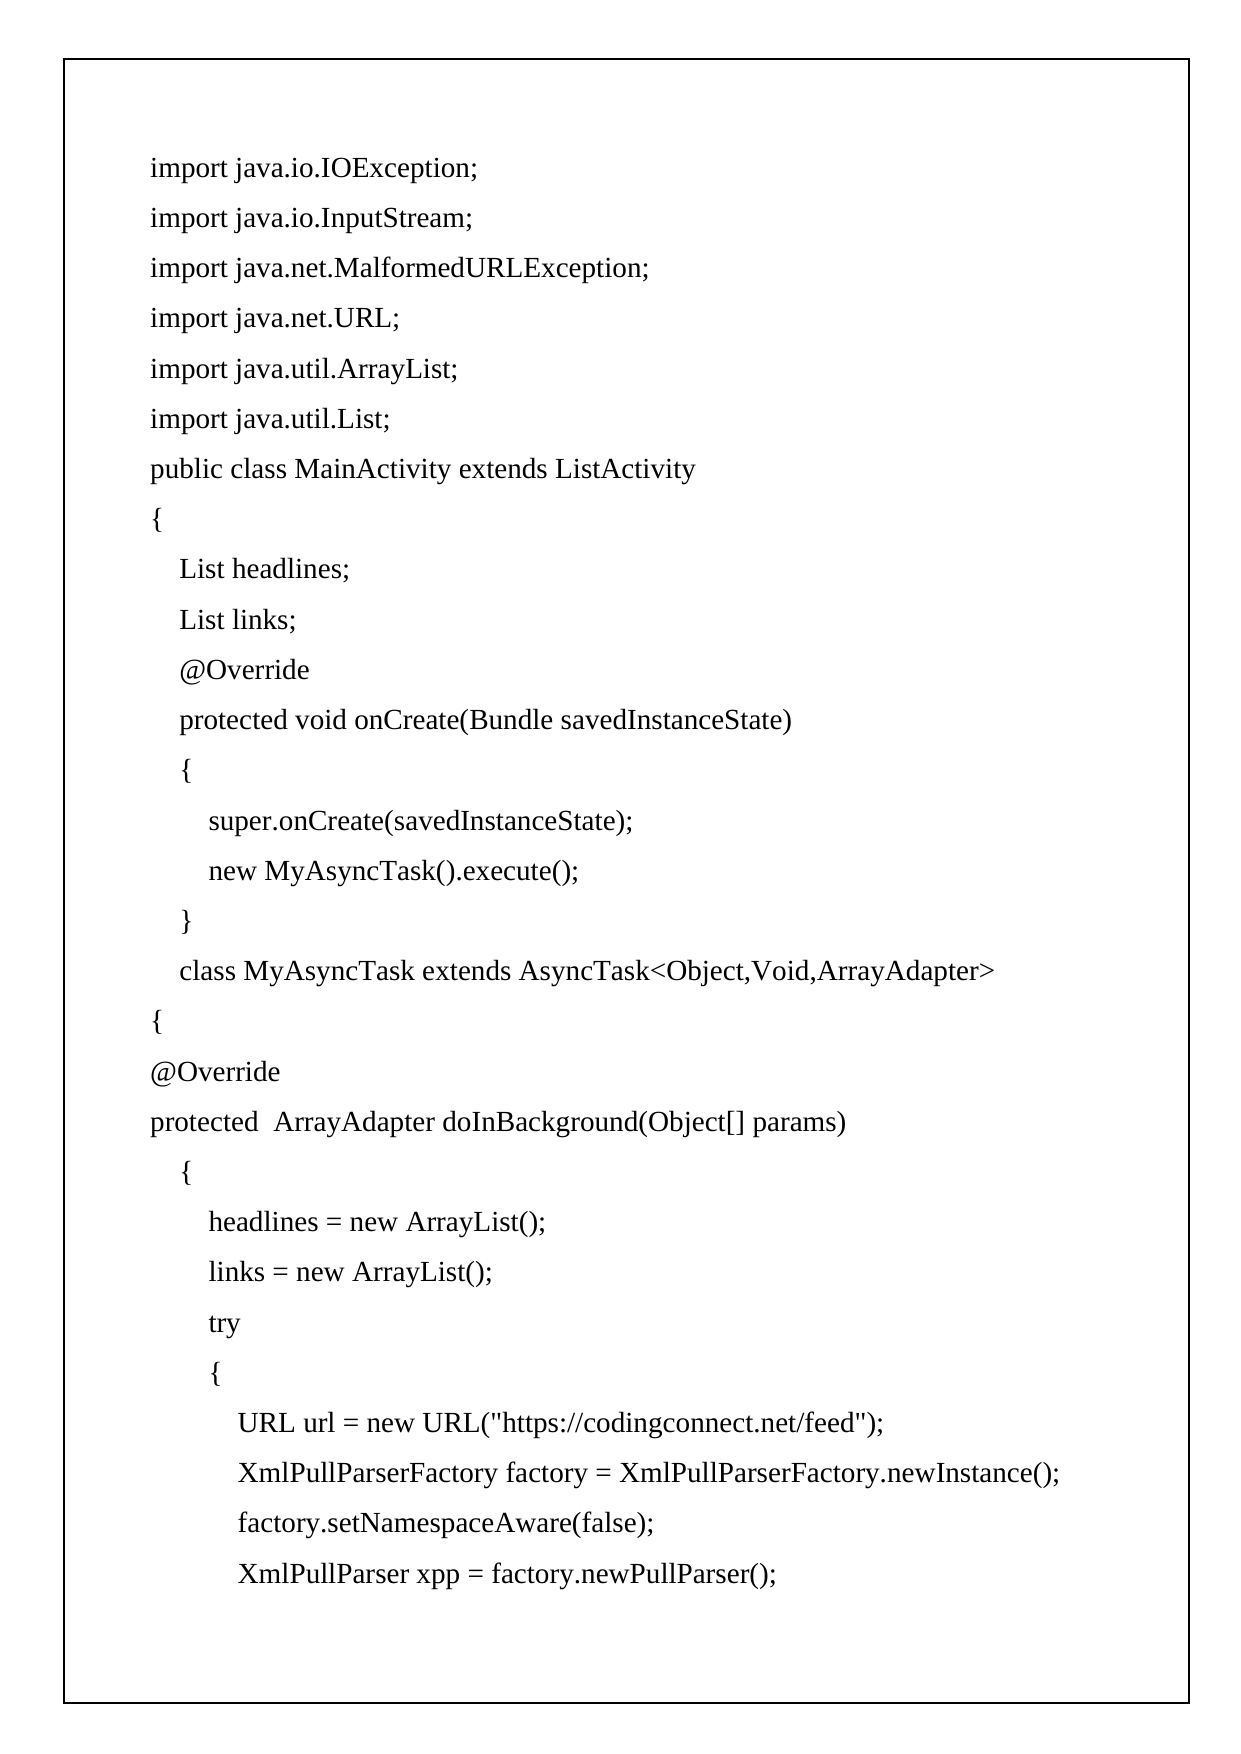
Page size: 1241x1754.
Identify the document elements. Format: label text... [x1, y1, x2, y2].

text List links; [150, 602, 1090, 635]
text super.onCreate(savedInstanceState); [150, 803, 1090, 836]
text import java.net.URL; [150, 301, 1090, 334]
text URL url = new URL("https://codingconnect.net/feed"); [150, 1405, 1090, 1439]
text class MyAsyncTask extends AsyncTask<Object,Void,ArrayAdapter> [150, 953, 1090, 987]
text List headlines; [150, 552, 1090, 585]
text import java.io.IOException; [150, 150, 1090, 183]
text import java.util.List; [150, 401, 1090, 434]
text XmlPullParserFactory factory = XmlPullParserFactory.newInstance(); [150, 1455, 1090, 1489]
text protected ArrayAdapter doInBackground(Object[] params) [150, 1104, 1090, 1137]
text links = new ArrayList(); [150, 1254, 1090, 1288]
text import java.util.ArrayList; [150, 351, 1090, 384]
text { [150, 1003, 1090, 1037]
text { [150, 1154, 1090, 1188]
text @Override [150, 652, 1090, 686]
text XmlPullParser xpp = factory.newPullParser(); [150, 1556, 1090, 1589]
text new MyAsyncTask().execute(); [150, 853, 1090, 886]
text import java.io.InputStream; [150, 200, 1090, 234]
text public class MainActivity extends ListActivity [150, 451, 1090, 485]
text { [150, 752, 1090, 786]
text import java.net.MalformedURLException; [150, 250, 1090, 284]
text protected void onCreate(Bundle savedInstanceState) [150, 702, 1090, 736]
text headlines = new ArrayList(); [150, 1204, 1090, 1238]
text factory.setNamespaceAware(false); [150, 1506, 1090, 1539]
text { [150, 1355, 1090, 1388]
text { [150, 501, 1090, 535]
text } [150, 903, 1090, 937]
text @Override [150, 1054, 1090, 1087]
text try [150, 1305, 1090, 1338]
